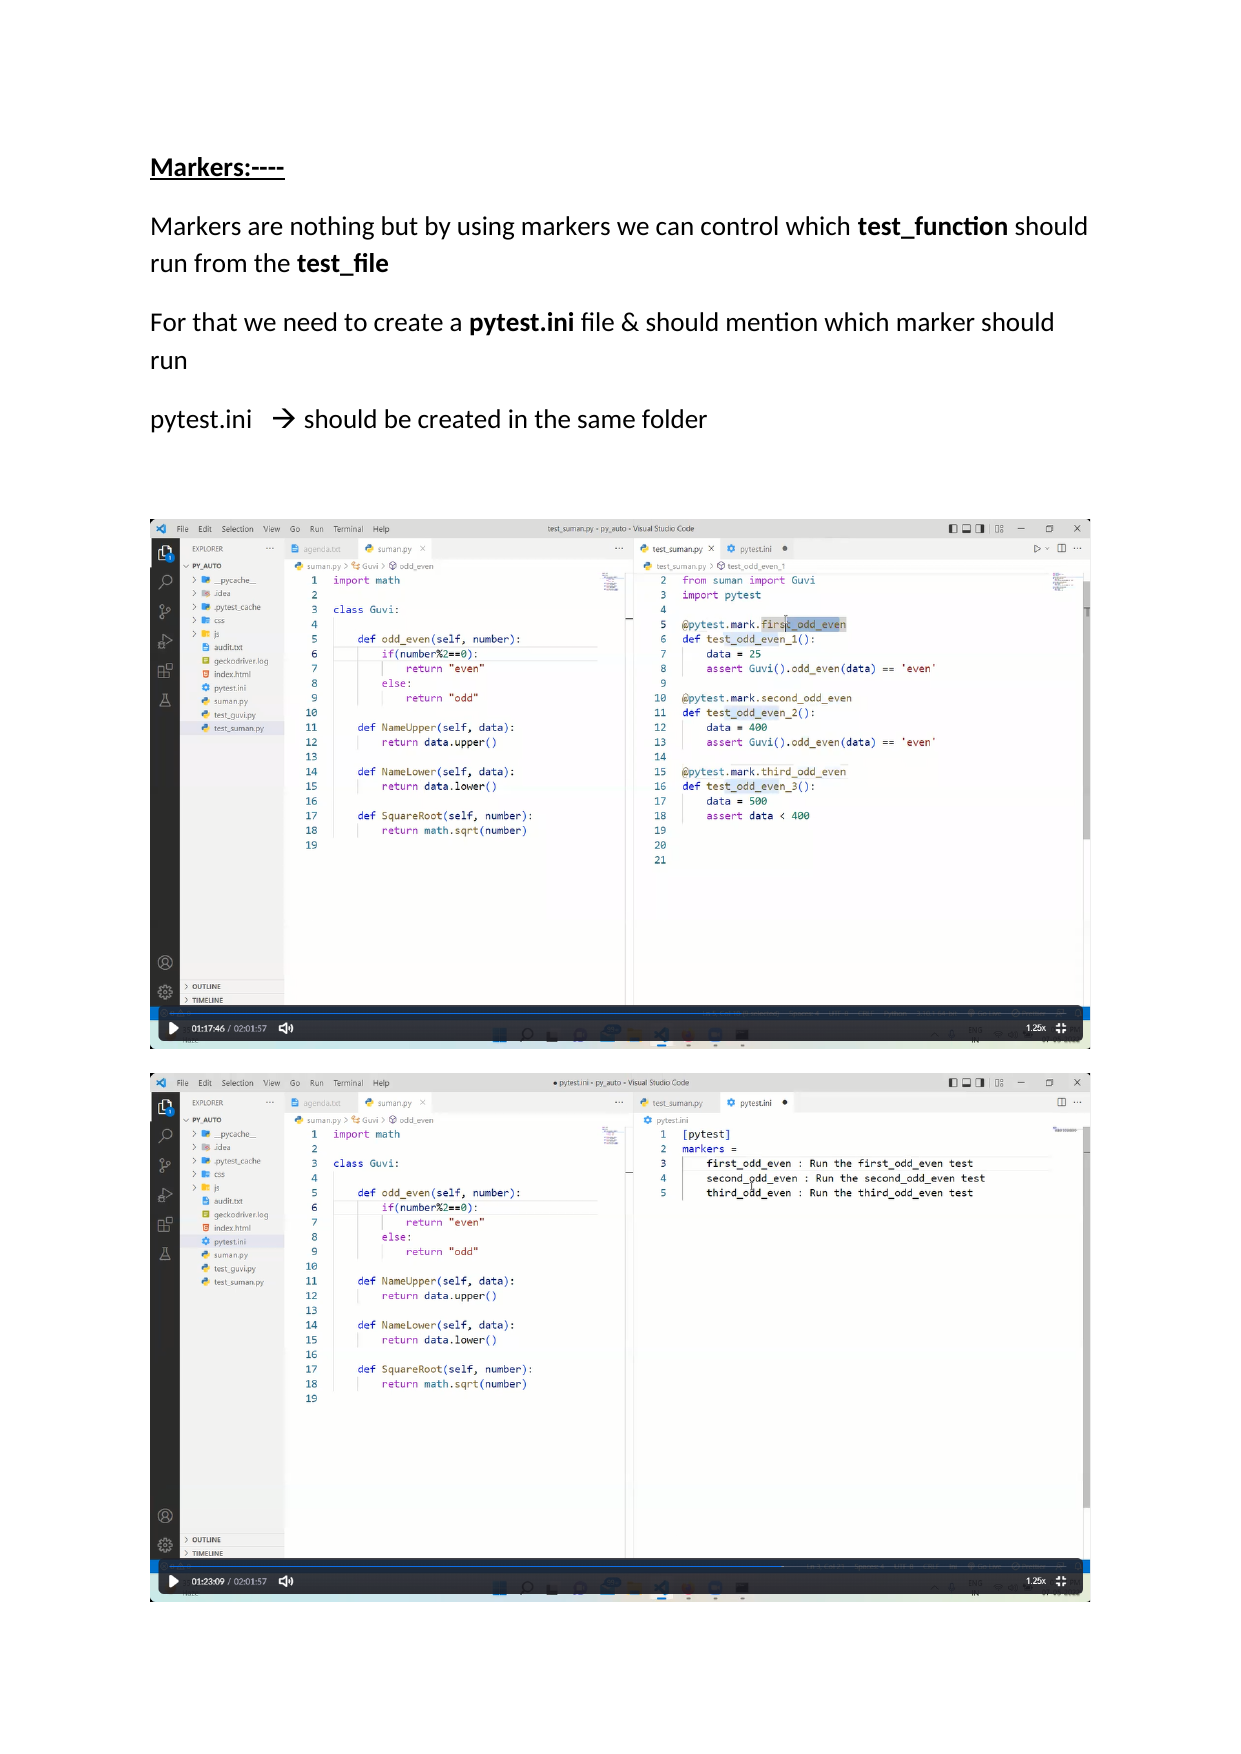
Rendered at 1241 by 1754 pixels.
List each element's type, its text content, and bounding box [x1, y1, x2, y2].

text Markers:---- [150, 150, 1090, 183]
picture [150, 519, 1091, 1049]
text Markers are nothing but by using markers we can control which test_function should run from the test_file [150, 209, 1090, 280]
picture [150, 1073, 1091, 1602]
text pytest.ini should be created in the same folder [150, 402, 1090, 435]
text For that we need to create a pytest.ini file & should mention which marker should run [150, 305, 1090, 376]
